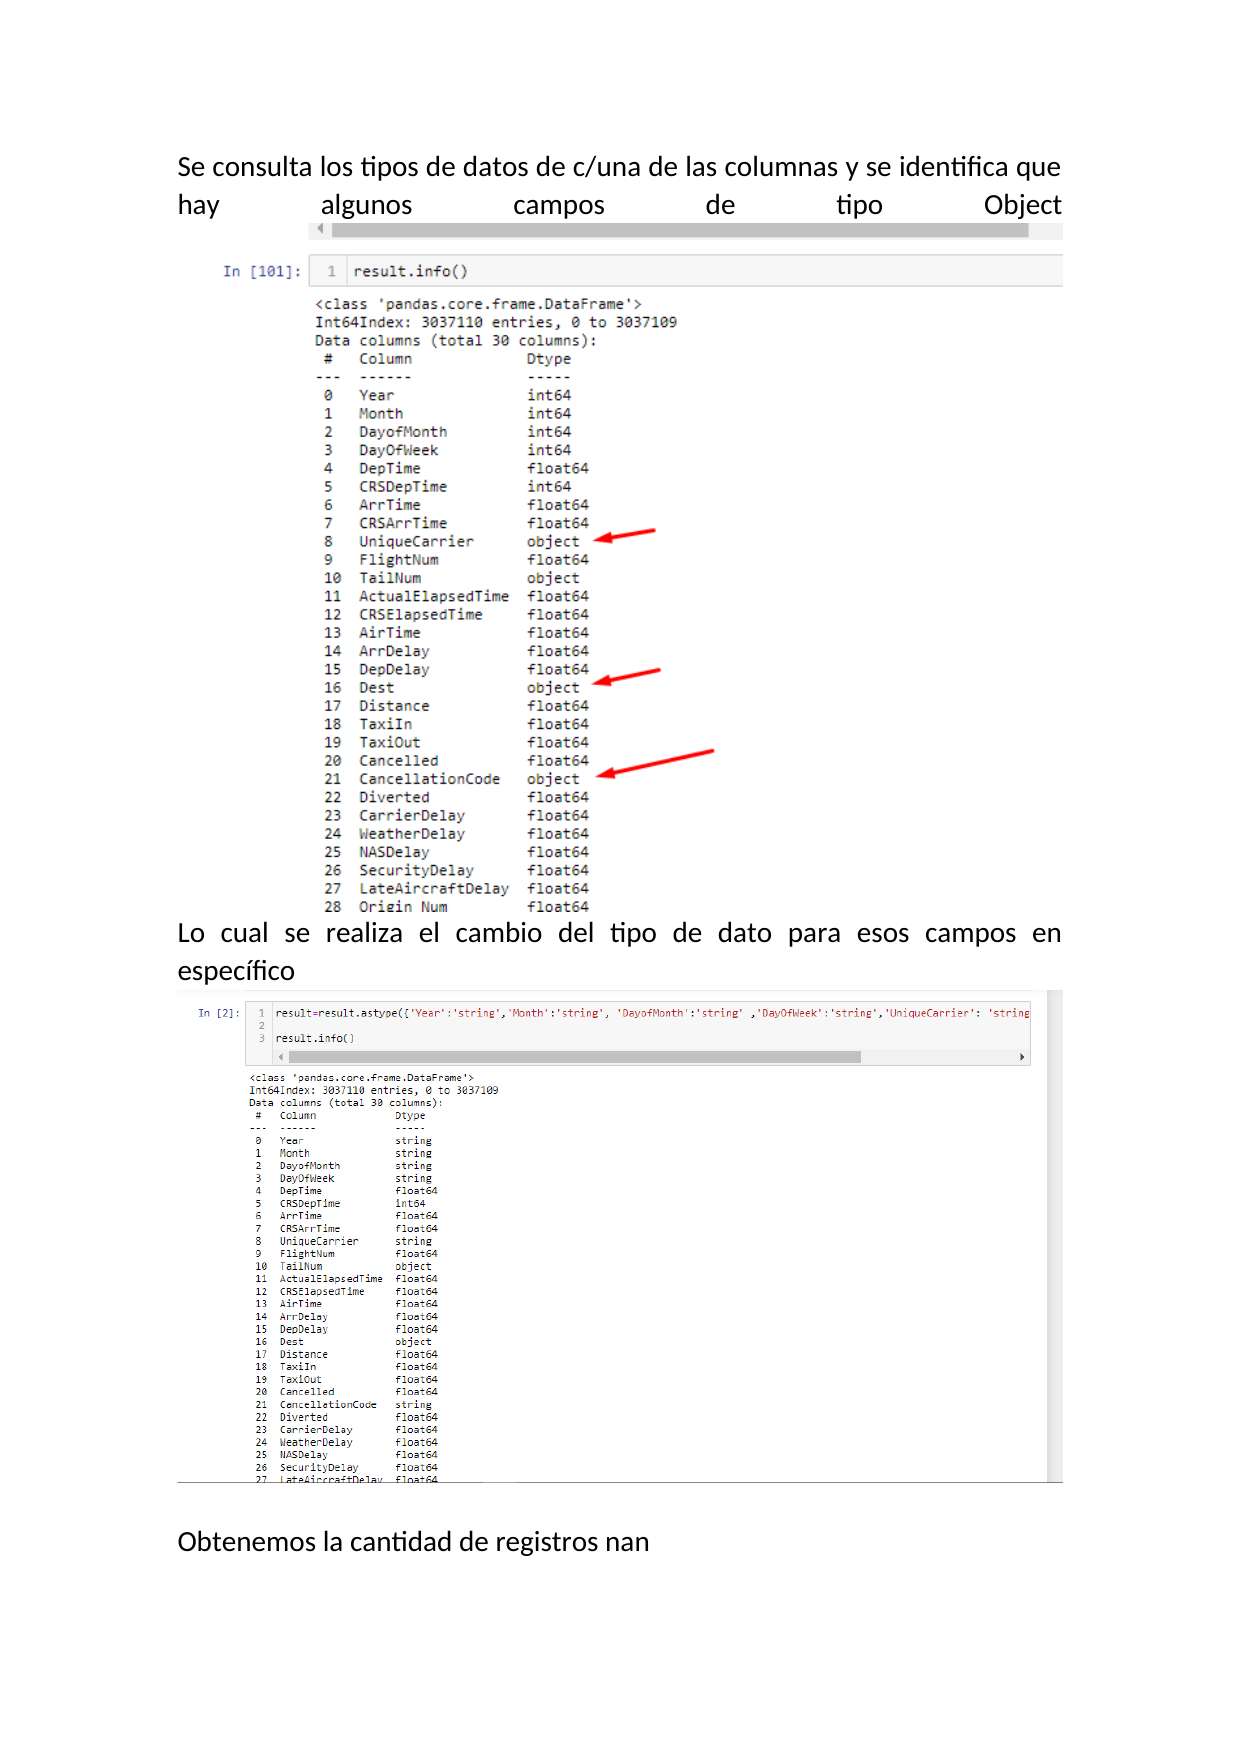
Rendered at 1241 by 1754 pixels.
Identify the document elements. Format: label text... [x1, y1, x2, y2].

list Obtenemos la cantidad de registros nan [177, 1523, 1063, 1559]
picture [177, 223, 1063, 912]
list Se consulta los tipos de datos de c/una de las columnas y se identifica que hay algunos campos de tipo Object [177, 148, 1063, 223]
list Lo cual se realiza el cambio del tipo de dato para esos campos en específico [177, 914, 1063, 988]
picture [177, 990, 1063, 1483]
